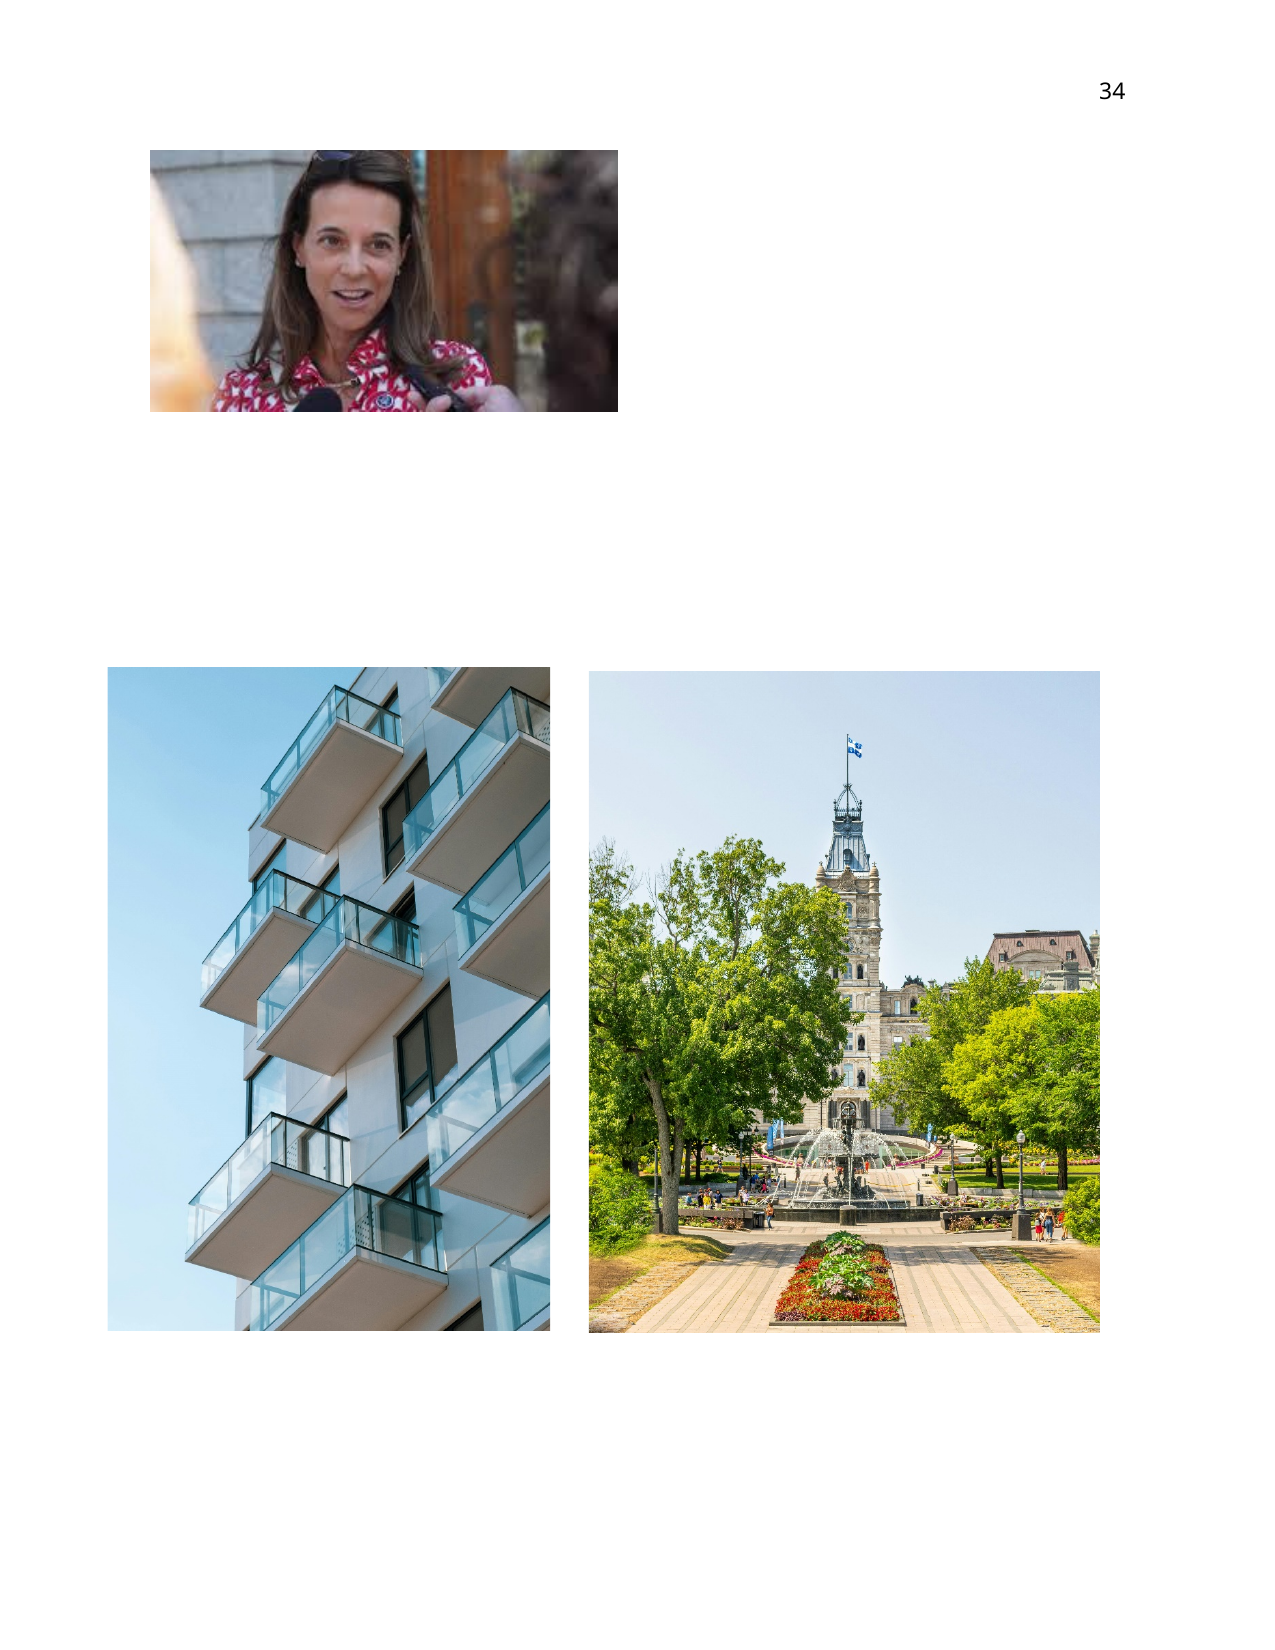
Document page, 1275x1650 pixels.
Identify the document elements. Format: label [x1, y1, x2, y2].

picture [150, 150, 618, 412]
picture [107, 667, 551, 1331]
picture [588, 671, 1100, 1333]
